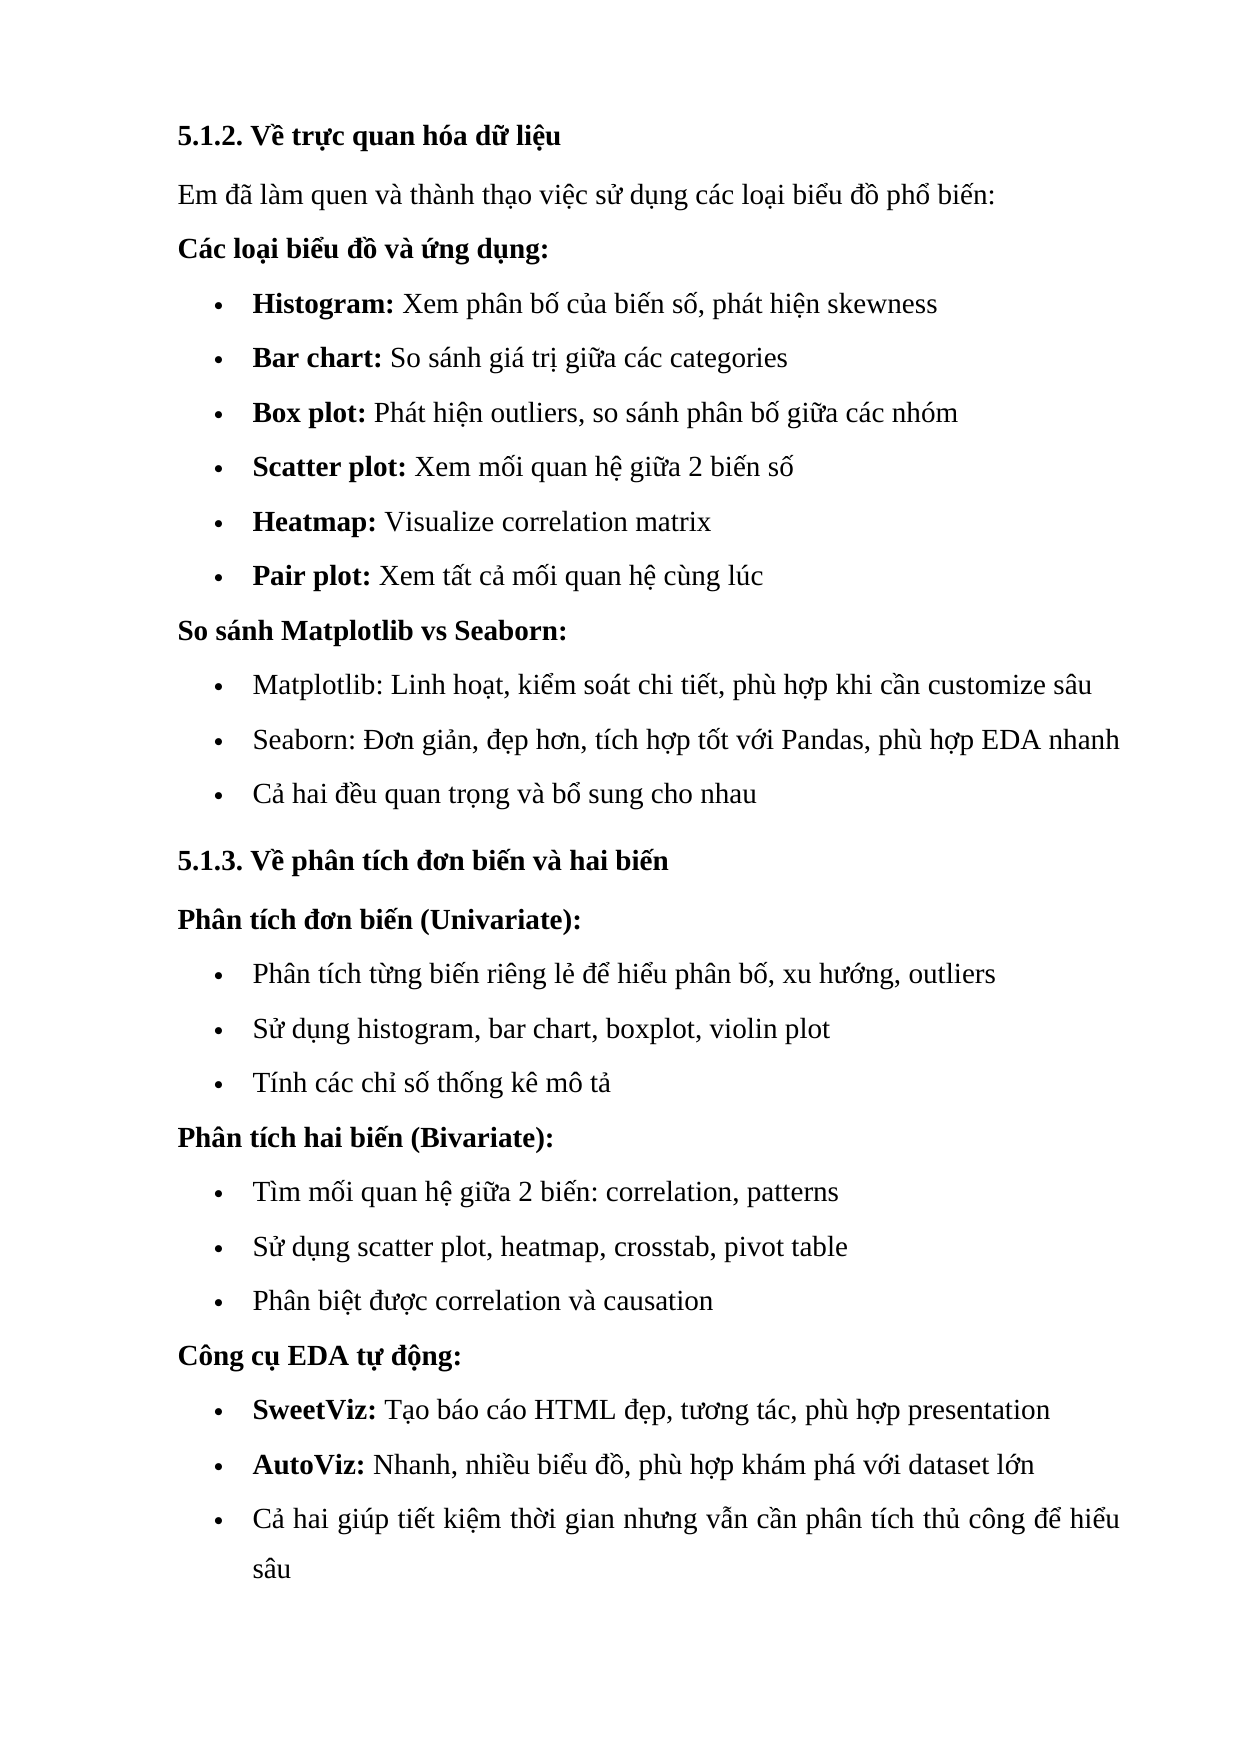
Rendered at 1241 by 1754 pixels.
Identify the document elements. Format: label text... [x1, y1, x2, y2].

list Pair plot: Xem tất cả mối quan hệ cùng lúc [215, 558, 1122, 592]
list Seaborn: Đơn giản, đẹp hơn, tích hợp tốt với Pandas, phù hợp EDA nhanh [215, 722, 1122, 756]
text So sánh Matplotlib vs Seaborn: [177, 613, 1122, 647]
list Box plot: Phát hiện outliers, so sánh phân bố giữa các nhóm [215, 395, 1122, 429]
list Cả hai giúp tiết kiệm thời gian nhưng vẫn cần phân tích thủ công để hiểu sâu [215, 1501, 1122, 1585]
text Phân tích đơn biến (Univariate): [177, 902, 1122, 936]
list Bar chart: So sánh giá trị giữa các categories [215, 341, 1122, 374]
list Matplotlib: Linh hoạt, kiểm soát chi tiết, phù hợp khi cần customize sâu [215, 667, 1122, 701]
list Tìm mối quan hệ giữa 2 biến: correlation, patterns [215, 1174, 1122, 1208]
list Phân biệt được correlation và causation [215, 1283, 1122, 1317]
subtitle 5.1.3. Về phân tích đơn biến và hai biến [177, 843, 1122, 877]
subtitle 5.1.2. Về trực quan hóa dữ liệu [177, 118, 1122, 152]
list SweetViz: Tạo báo cáo HTML đẹp, tương tác, phù hợp presentation [215, 1392, 1122, 1426]
list Scatter plot: Xem mối quan hệ giữa 2 biến số [215, 449, 1122, 483]
list AutoViz: Nhanh, nhiều biểu đồ, phù hợp khám phá với dataset lớn [215, 1447, 1122, 1480]
text Công cụ EDA tự động: [177, 1338, 1122, 1371]
list Phân tích từng biến riêng lẻ để hiểu phân bố, xu hướng, outliers [215, 957, 1122, 990]
list Sử dụng scatter plot, heatmap, crosstab, pivot table [215, 1229, 1122, 1262]
list Heatmap: Visualize correlation matrix [215, 504, 1122, 538]
list Tính các chỉ số thống kê mô tả [215, 1066, 1122, 1099]
text Em đã làm quen và thành thạo việc sử dụng các loại biểu đồ phổ biến: [177, 177, 1122, 211]
list Sử dụng histogram, bar chart, boxplot, violin plot [215, 1011, 1122, 1044]
text Phân tích hai biến (Bivariate): [177, 1120, 1122, 1153]
text Các loại biểu đồ và ứng dụng: [177, 232, 1122, 265]
list Histogram: Xem phân bố của biến số, phát hiện skewness [215, 286, 1122, 320]
list Cả hai đều quan trọng và bổ sung cho nhau [215, 776, 1122, 810]
